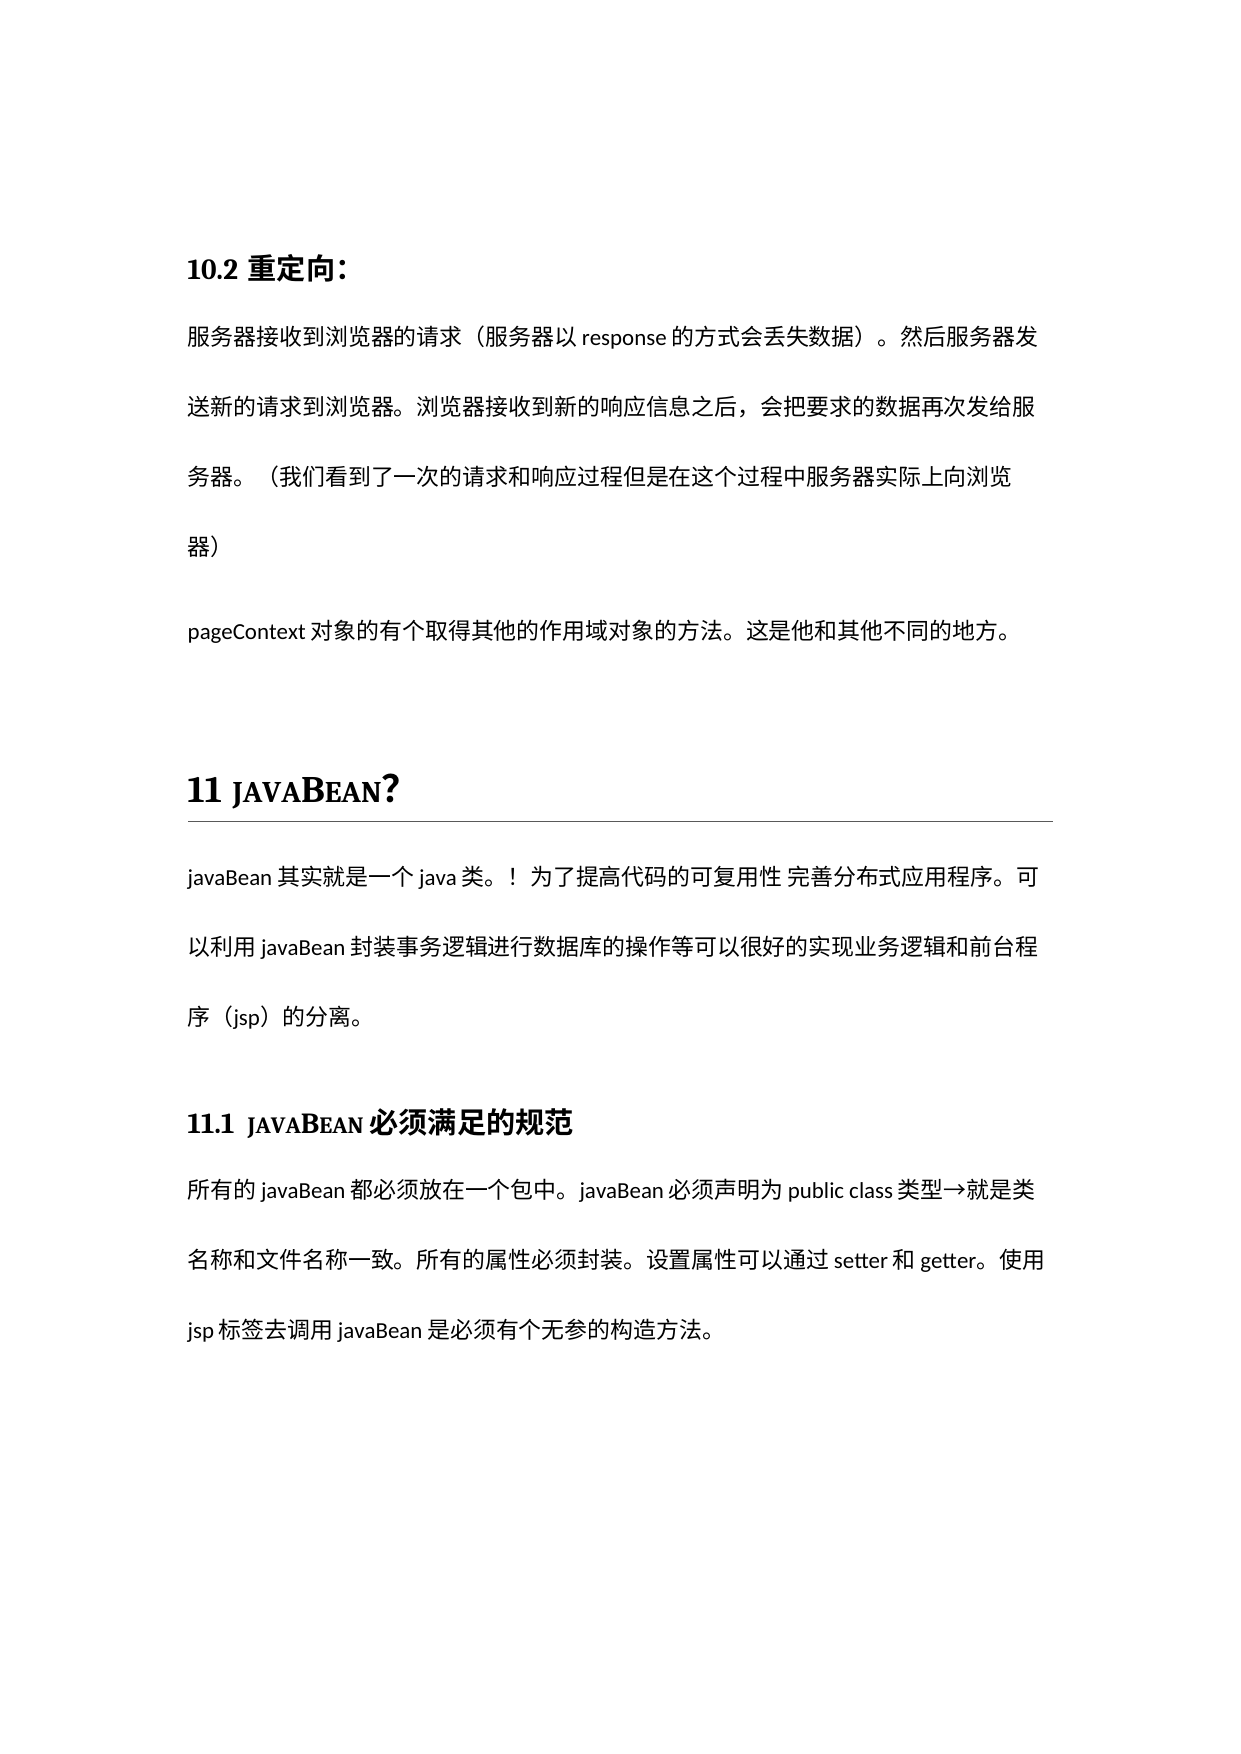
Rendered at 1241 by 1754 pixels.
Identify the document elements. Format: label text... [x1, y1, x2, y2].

subtitle javaBean必须满足的规范 [187, 1088, 1053, 1153]
text pageContext对象的有个取得其他的作用域对象的方法。这是他和其他不同的地方。 [187, 597, 1053, 662]
text 所有的javaBean都必须放在一个包中。javaBean必须声明为public class类型→就是类名称和文件名称一致。所有的属性必须封装。设置属性可以通过setter和getter。使用jsp标签去调用javaBean是必须有个无参的构造方法。 [187, 1156, 1053, 1361]
subtitle javaBean？ [187, 753, 1053, 822]
text javaBean其实就是一个java类。！为了提高代码的可复用性 完善分布式应用程序。可以利用javaBean封装事务逻辑进行数据库的操作等可以很好的实现业务逻辑和前台程序（jsp）的分离。 [187, 843, 1053, 1048]
subtitle 重定向： [187, 234, 1053, 299]
text 服务器接收到浏览器的请求（服务器以response的方式会丢失数据）。然后服务器发送新的请求到浏览器。浏览器接收到新的响应信息之后，会把要求的数据再次发给服务器。（我们看到了一次的请求和响应过程但是在这个过程中服务器实际上向浏览器） [187, 302, 1053, 578]
